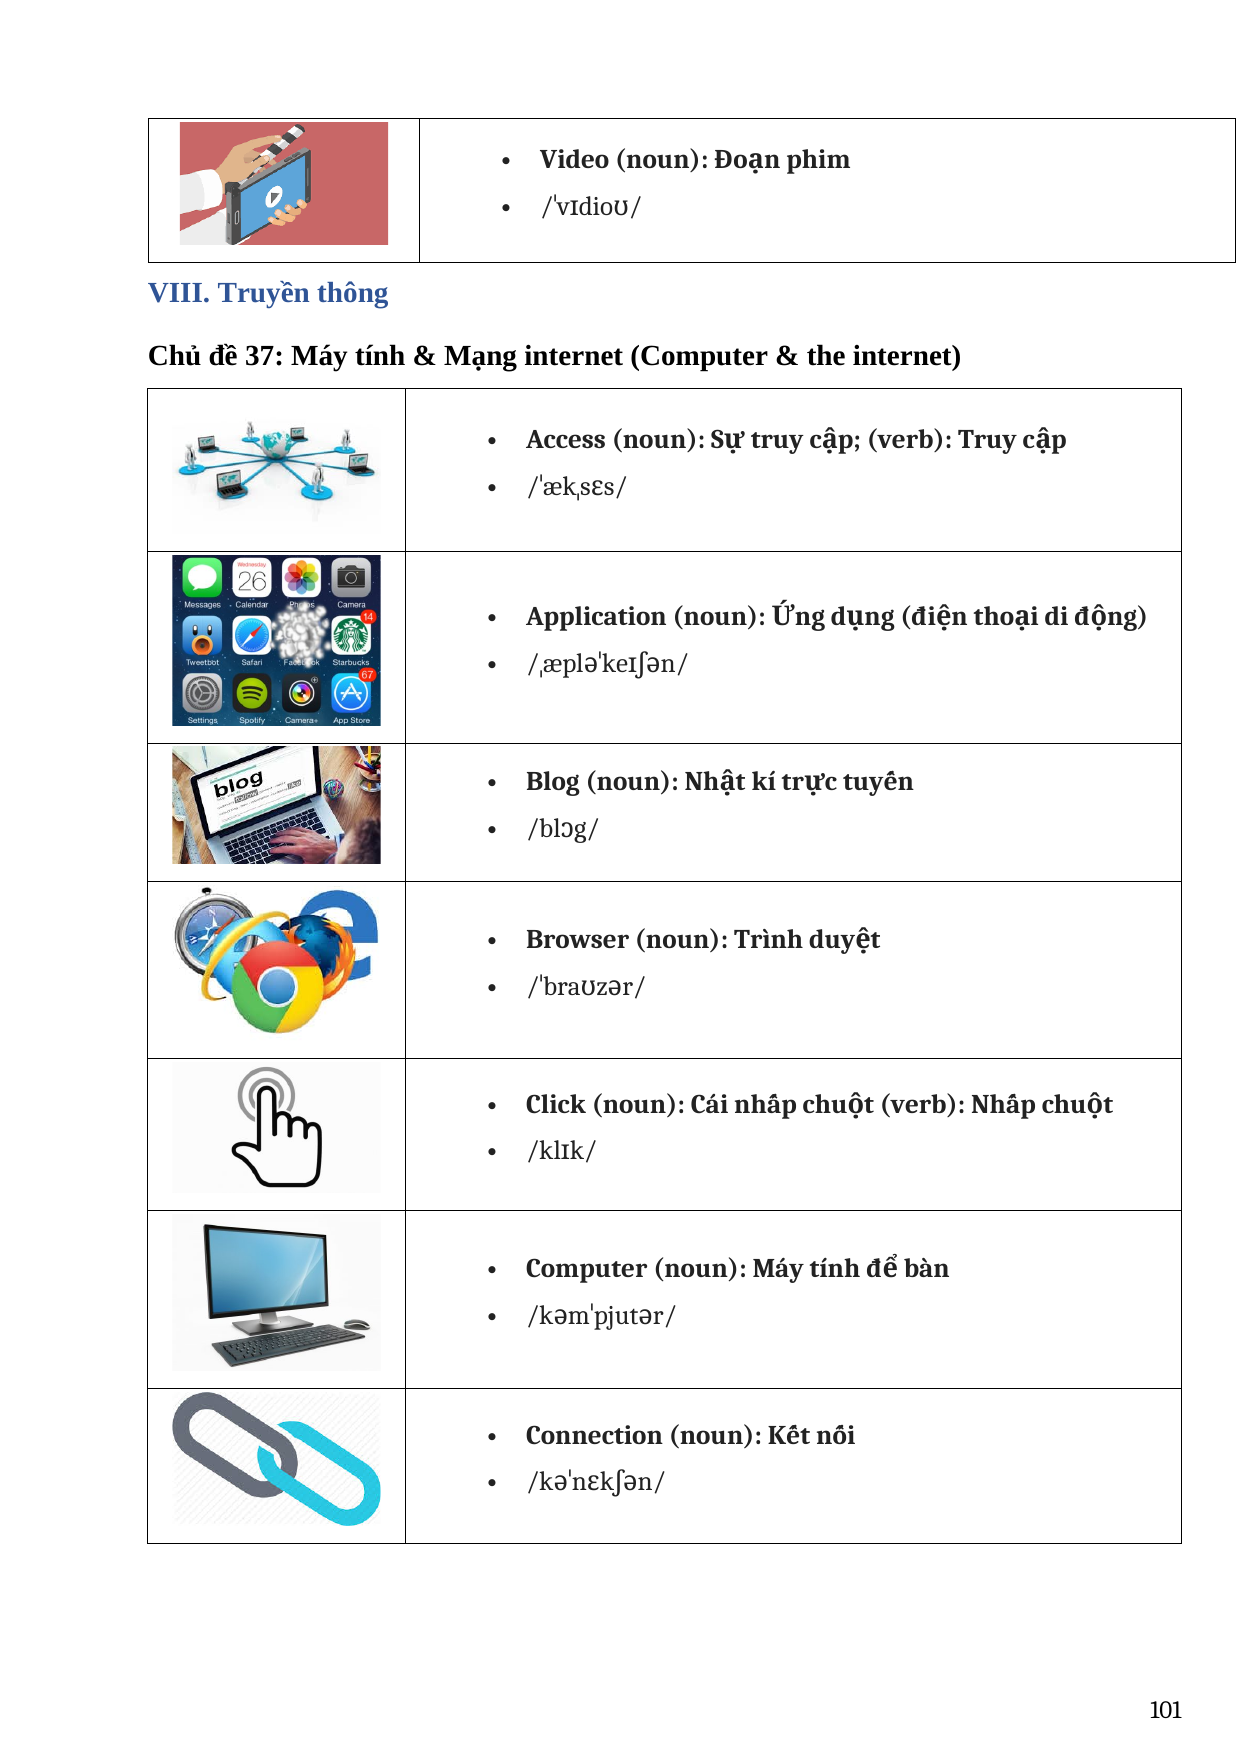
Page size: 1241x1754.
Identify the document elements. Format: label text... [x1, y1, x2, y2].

picture [172, 1392, 381, 1526]
table_cell Click (noun): Cái nhấp chuột (verb): Nhấp chuột /klɪk/ [406, 1059, 1181, 1210]
table_cell [149, 119, 419, 262]
table_cell Computer (noun): Máy tính để bàn /kəmˈpjutər/ [406, 1211, 1181, 1388]
table_cell [148, 1211, 405, 1388]
picture [172, 885, 381, 1041]
picture [172, 746, 381, 864]
picture [172, 1214, 381, 1371]
picture [172, 555, 381, 726]
table_cell [148, 882, 405, 1058]
picture [172, 1062, 381, 1193]
table_cell Connection (noun): Kết nối /kəˈnɛkʃən/ [406, 1389, 1181, 1543]
table_cell [148, 552, 405, 743]
subtitle Chủ đề 37: Máy tính & Mạng internet (Computer & the internet) [148, 338, 1181, 371]
table_cell Video (noun): Đoạn phim /ˈvɪdioʊ/ [420, 119, 1235, 262]
picture [172, 392, 381, 534]
table_header Access (noun): Sự truy cập; (verb): Truy cập /ˈækˌsɛs/ [406, 389, 1181, 551]
subtitle VIII. Truyền thông [148, 275, 1181, 309]
table_cell [148, 1059, 405, 1210]
table_cell Application (noun): Ứng dụng (điện thoại di động) /ˌæpləˈkeɪʃən/ [406, 552, 1181, 743]
table_header [148, 389, 405, 551]
table_cell [148, 1389, 405, 1543]
table_cell [148, 744, 405, 881]
picture [179, 122, 389, 245]
table_cell Browser (noun): Trình duyệt /ˈbraʊzər/ [406, 882, 1181, 1058]
table_cell Blog (noun): Nhật kí trực tuyến /blɔg/ [406, 744, 1181, 881]
